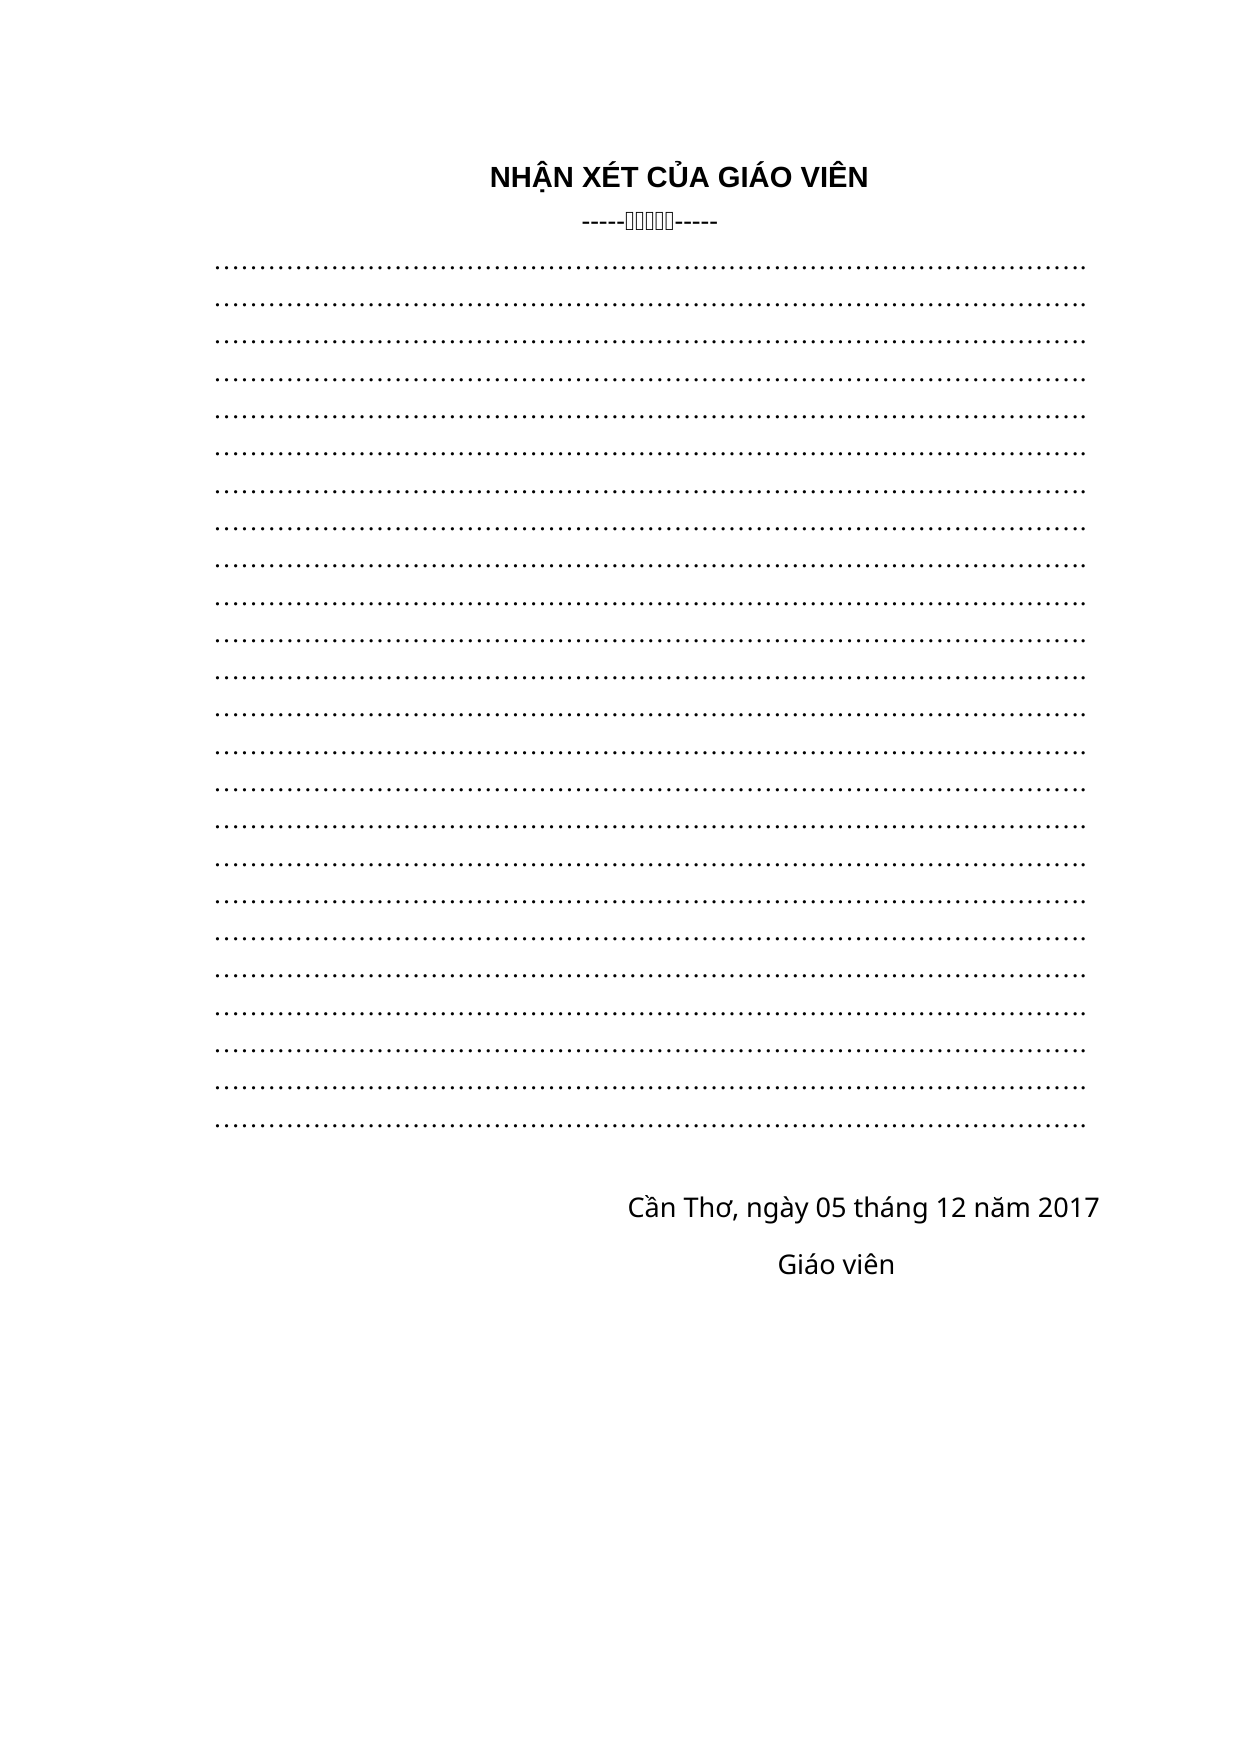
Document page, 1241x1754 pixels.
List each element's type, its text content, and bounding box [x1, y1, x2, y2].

text Cần Thơ, ngày 05 tháng 12 năm 2017 [552, 1189, 1122, 1226]
text Giáo viên [702, 1246, 1122, 1282]
text NHẬN XÉT CỦA GIÁO VIÊN ----------……………………………………………………………………………………. ……………………………………………………………………………………. ……………………………………………………………………………………. ……………………………………………………………………………………. ……………………………………………………………………………………. ……………………………………………………………………………………. ……………………………………………………………………………………. ……………………………………………………………………………………. ……………………………………………………………………………………. ……………………………………………………………………………………. ……………………………………………………………………………………. ……………………………………………………………………………………. ……………………………………………………………………………………. ……………………………………………………………………………………. ……………………………………………………………………………………. ……………………………………………………………………………………. ……………………………………………………………………………………. ……………………………………………………………………………………. ……………………………………………………………………………………. ……………………………………………………………………………………. ……………………………………………………………………………………. ……………………………………………………………………………………. ……………………………………………………………………………………. ……………………………………………………………………………………. [177, 160, 1122, 1170]
